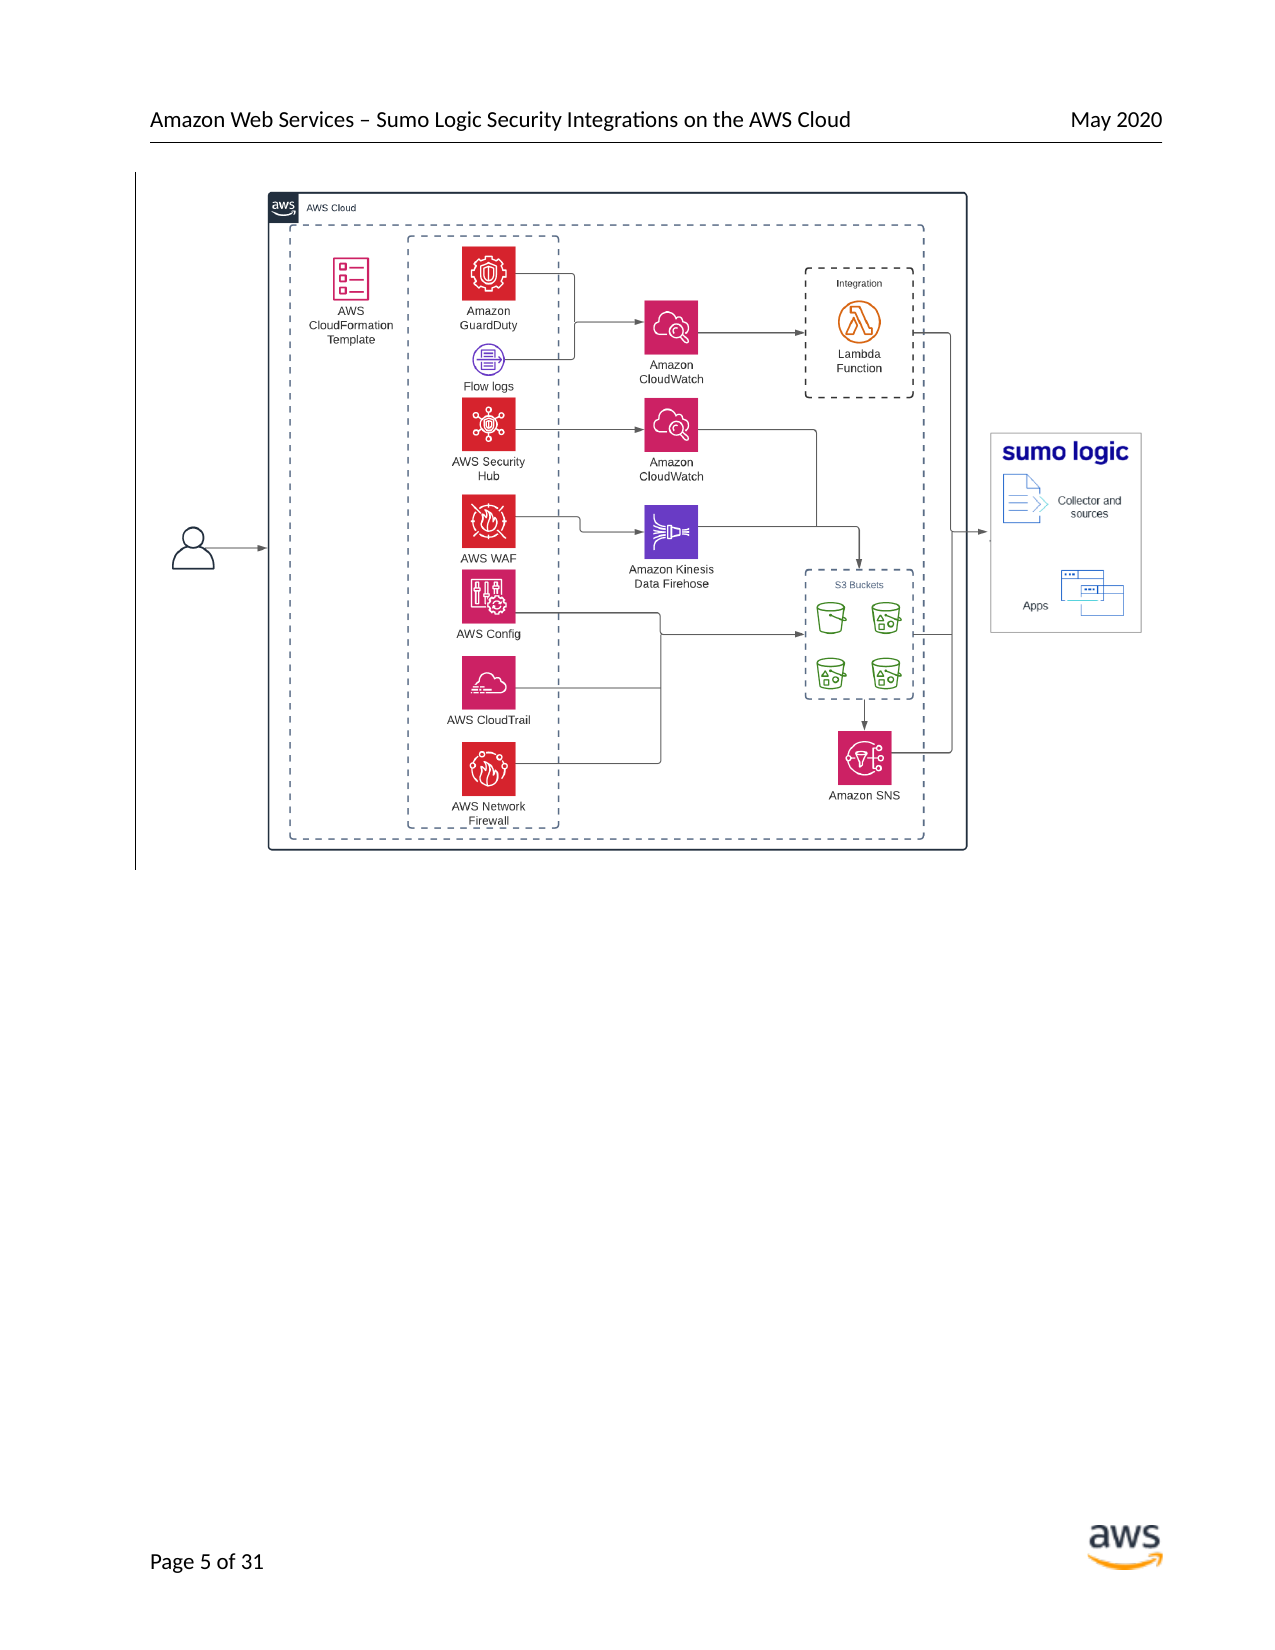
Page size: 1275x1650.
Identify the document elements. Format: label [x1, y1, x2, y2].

picture [150, 171, 1163, 871]
picture [1087, 1525, 1163, 1570]
